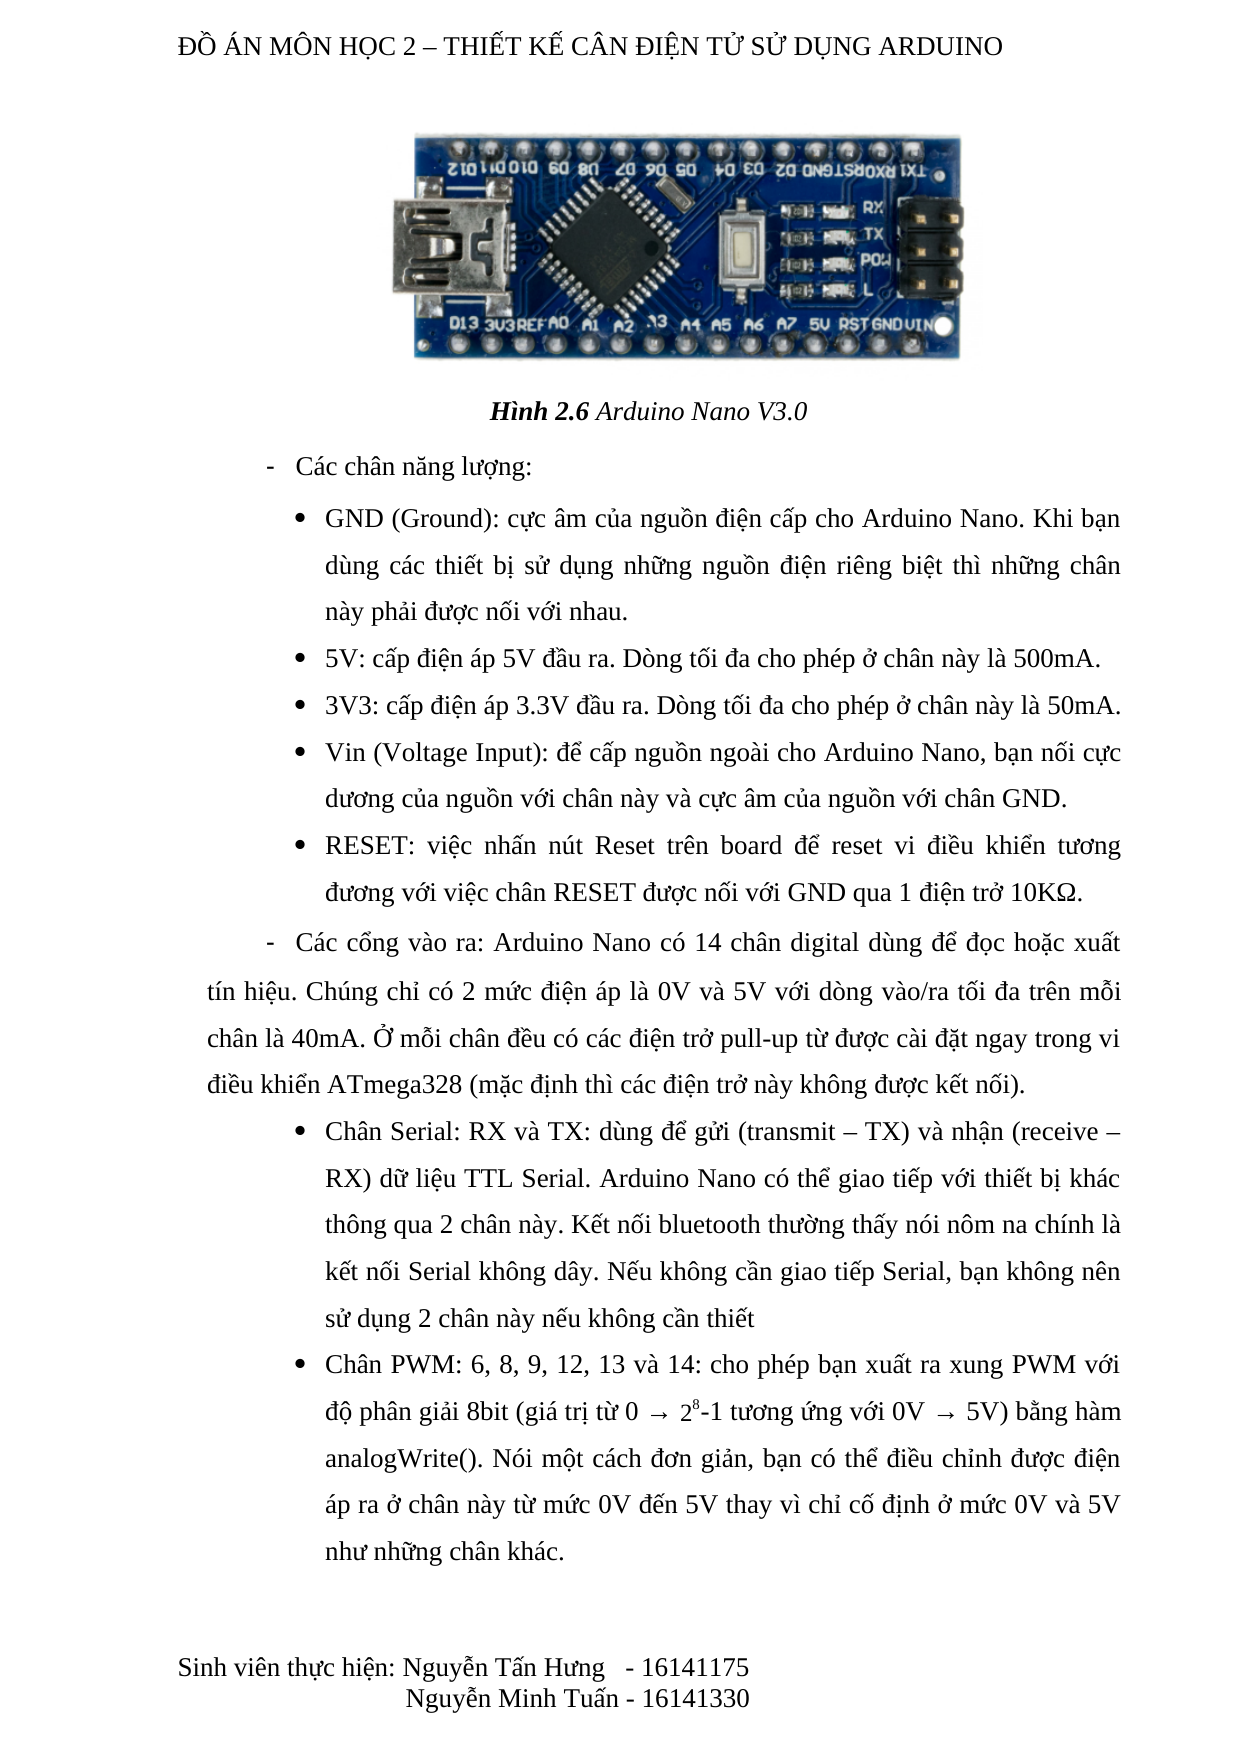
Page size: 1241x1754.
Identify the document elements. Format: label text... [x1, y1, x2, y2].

picture [375, 118, 984, 381]
list Các chân năng lượng: [207, 447, 1122, 483]
list Chân Serial: RX và TX: dùng để gửi (transmit – TX) và nhận (receive – RX) dữ liệu TTL Serial. Arduino Nano có thể giao tiếp với thiết bị khác thông qua 2 chân này. Kết nối bluetooth thường thấy nói nôm na chính là kết nối Serial không dây. Nếu không cần giao tiếp Serial, bạn không nên sử dụng 2 chân này nếu không cần thiết [295, 1115, 1122, 1333]
list RESET: việc nhấn nút Reset trên board để reset vi điều khiển tương đương với việc chân RESET được nối với GND qua 1 điện trở 10KΩ. [295, 829, 1122, 907]
list GND (Ground): cực âm của nguồn điện cấp cho Arduino Nano. Khi bạn dùng các thiết bị sử dụng những nguồn điện riêng biệt thì những chân này phải được nối với nhau. [295, 502, 1122, 627]
list 3V3: cấp điện áp 3.3V đầu ra. Dòng tối đa cho phép ở chân này là 50mA. [295, 689, 1122, 720]
list 5V: cấp điện áp 5V đầu ra. Dòng tối đa cho phép ở chân này là 500mA. [295, 642, 1122, 673]
list Chân PWM: 6, 8, 9, 12, 13 và 14: cho phép bạn xuất ra xung PWM với độ phân giải 8bit (giá trị từ 0 → -1 tương ứng với 0V → 5V) bằng hàm analogWrite(). Nói một cách đơn giản, bạn có thể điều chỉnh được điện áp ra ở chân này từ mức 0V đến 5V thay vì chỉ cố định ở mức 0V và 5V như những chân khác. [295, 1348, 1122, 1566]
list Vin (Voltage Input): để cấp nguồn ngoài cho Arduino Nano, bạn nối cực dương của nguồn với chân này và cực âm của nguồn với chân GND. [295, 736, 1122, 814]
list Các cổng vào ra: Arduino Nano có 14 chân digital dùng để đọc hoặc xuất tín hiệu. Chúng chỉ có 2 mức điện áp là 0V và 5V với dòng vào/ra tối đa trên mỗi chân là 40mA. Ở mỗi chân đều có các điện trở pull-up từ được cài đặt ngay trong vi điều khiển ATmega328 (mặc định thì các điện trở này không được kết nối). [207, 923, 1122, 1099]
text Hình 2.6 Arduino Nano V3.0 [177, 395, 1122, 426]
